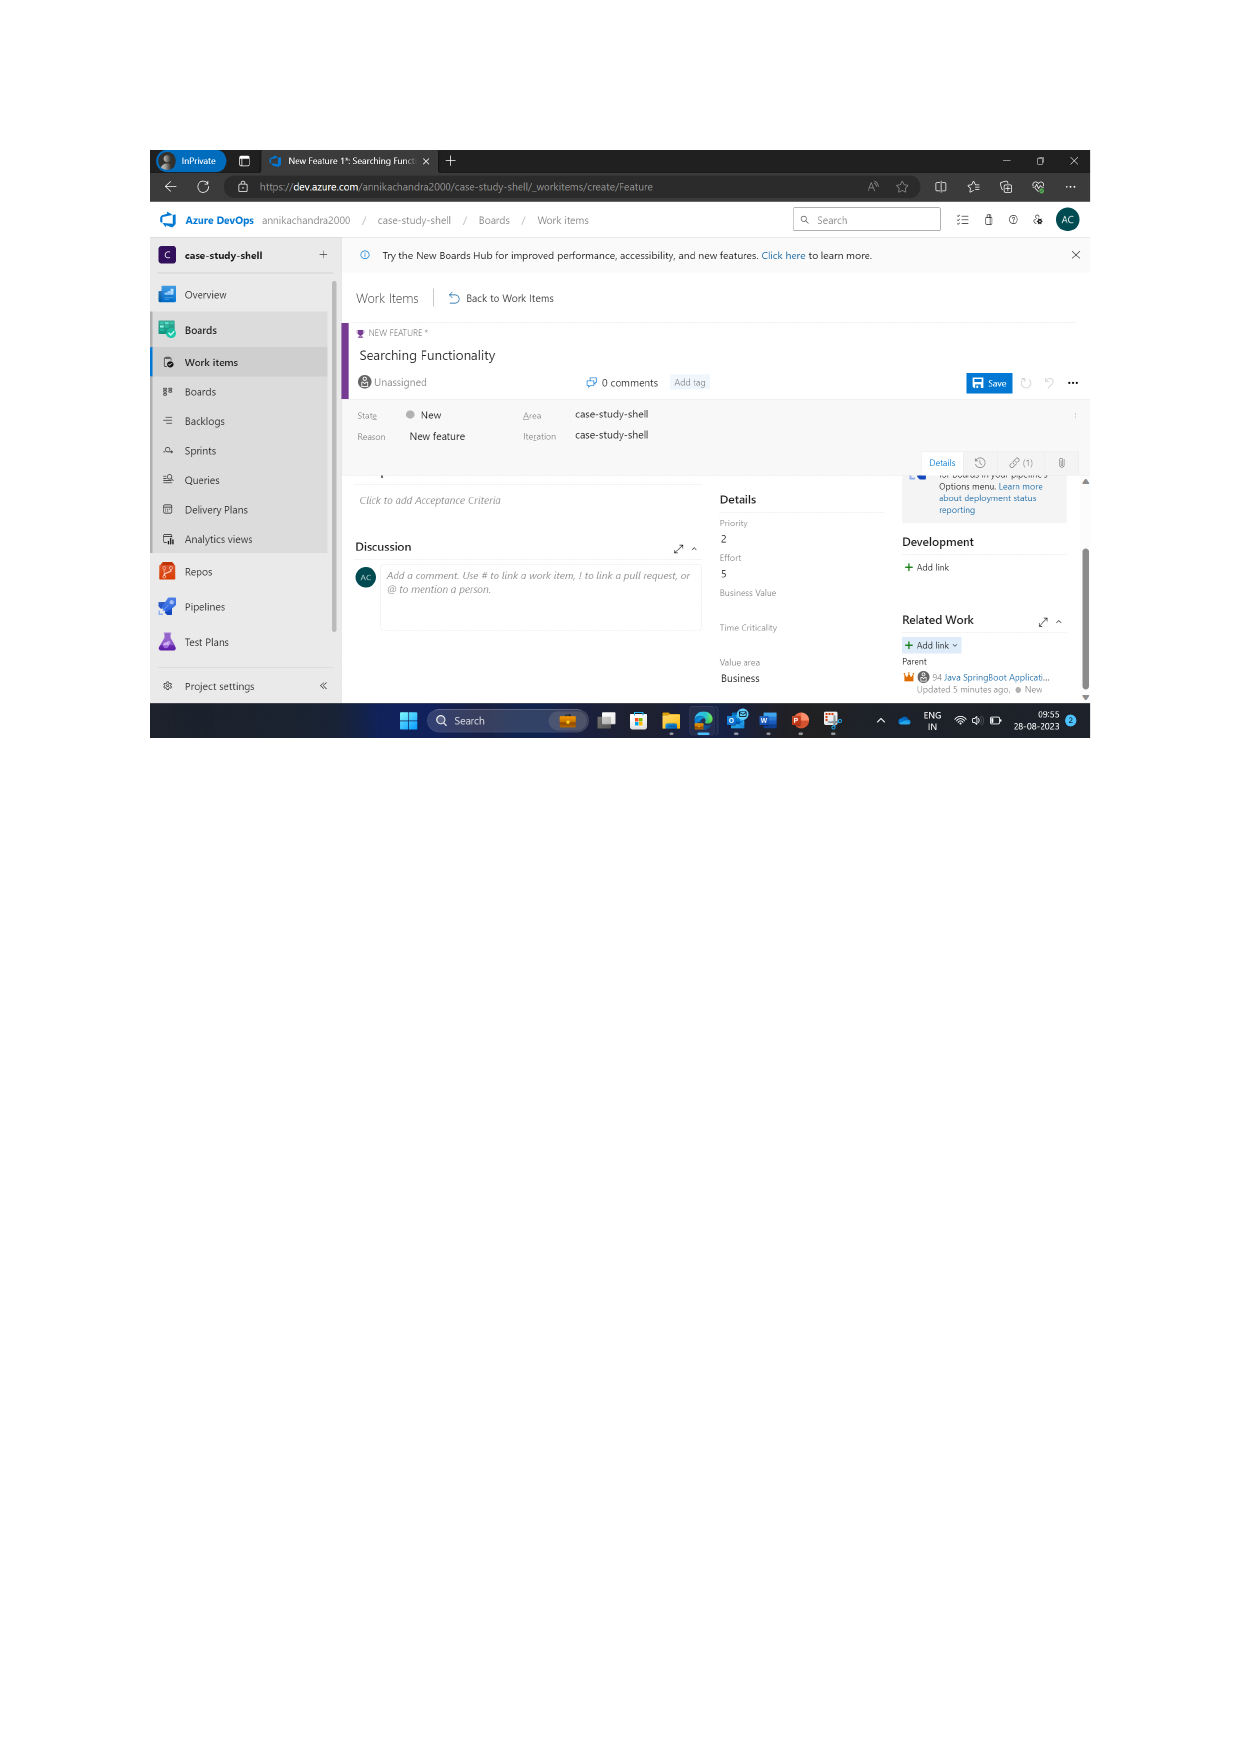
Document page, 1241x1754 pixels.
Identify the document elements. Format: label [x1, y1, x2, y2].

picture [150, 150, 1091, 738]
